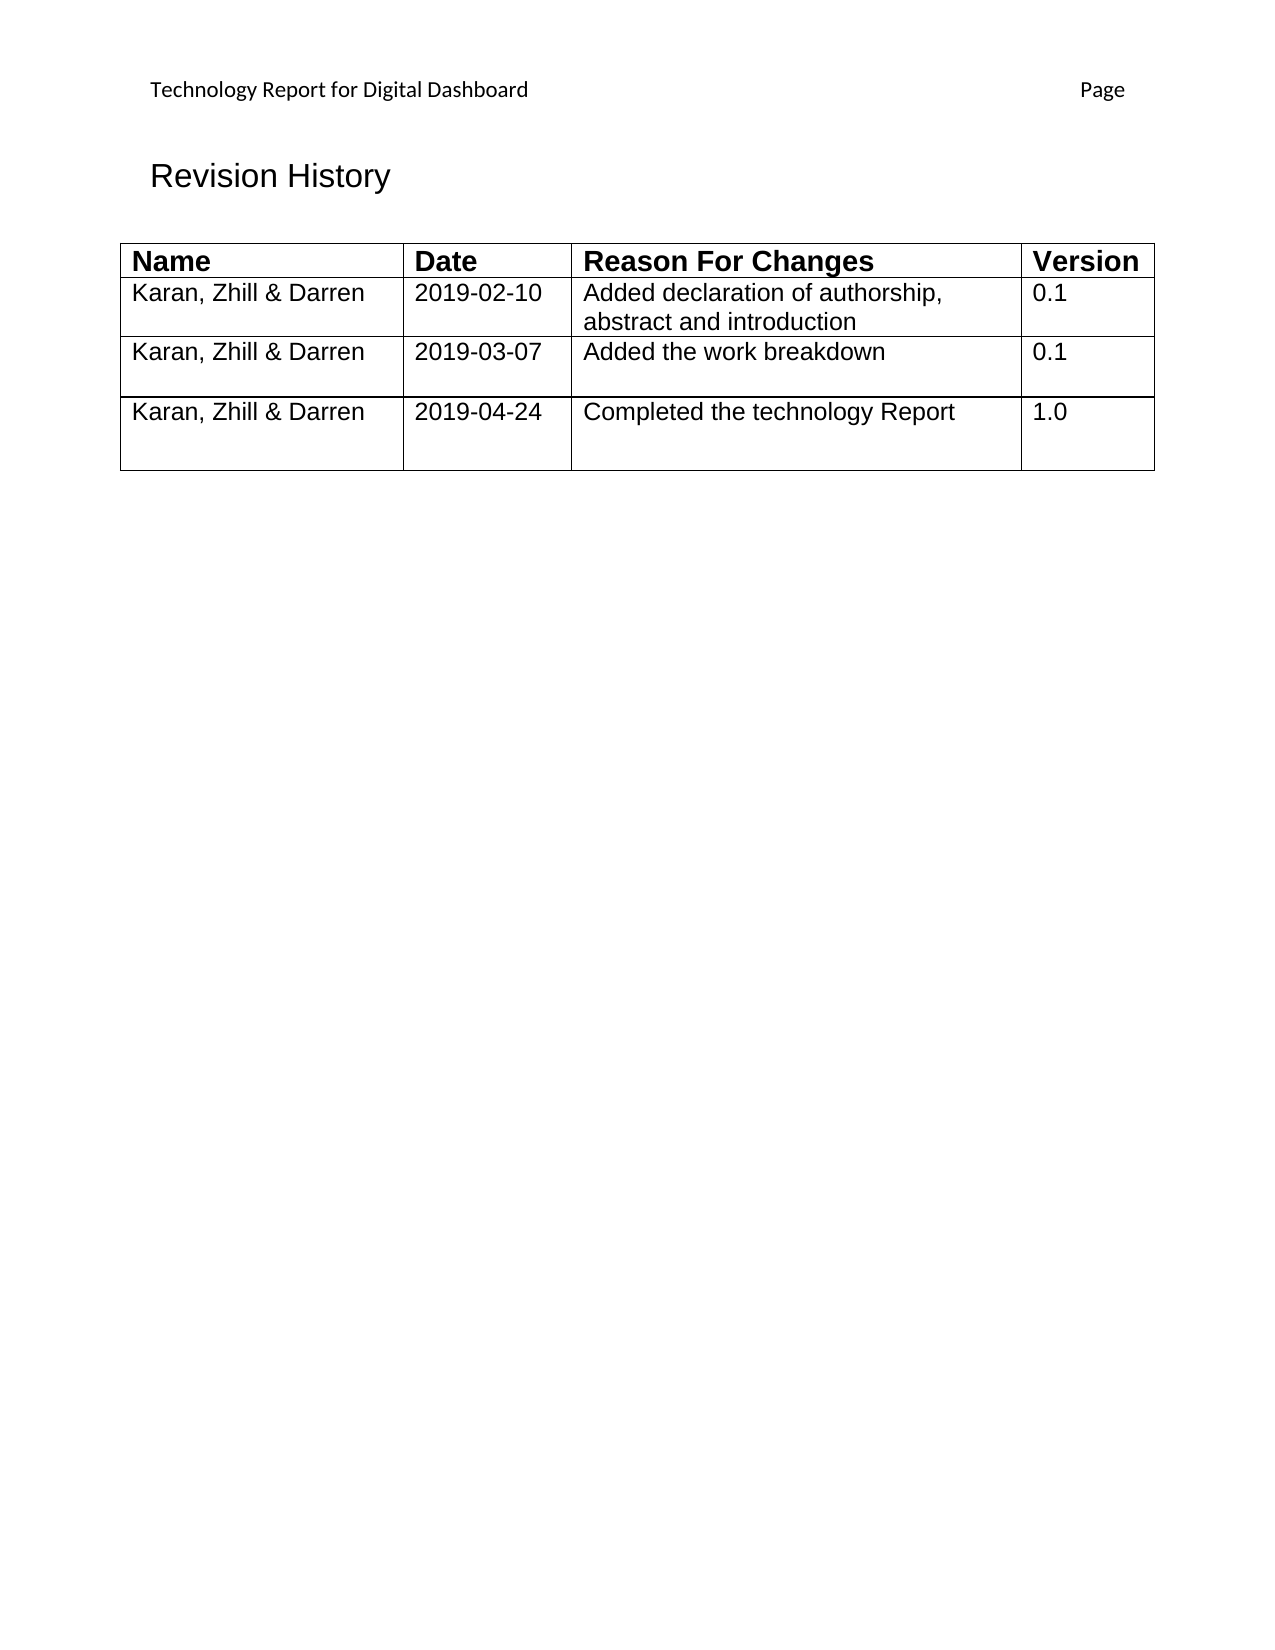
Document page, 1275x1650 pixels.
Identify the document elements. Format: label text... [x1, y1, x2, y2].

table_cell 2019-02-10 [404, 278, 571, 336]
table_cell 2019-03-07 [404, 337, 571, 396]
table_cell Karan, Zhill & Darren [121, 398, 403, 470]
table_header Reason For Changes [572, 244, 1021, 277]
table_cell Completed the technology Report [572, 398, 1021, 470]
table_header Name [121, 244, 403, 277]
table_header Date [404, 244, 571, 277]
table_cell 1.0 [1022, 398, 1154, 470]
subtitle Revision History [150, 156, 1125, 194]
table_cell 0.1 [1022, 278, 1154, 336]
table_cell Karan, Zhill & Darren [121, 337, 403, 396]
table_cell Karan, Zhill & Darren [121, 278, 403, 336]
table_cell 2019-04-24 [404, 398, 571, 470]
table_cell 0.1 [1022, 337, 1154, 396]
table_header Version [1022, 244, 1154, 277]
table_cell Added the work breakdown [572, 337, 1021, 396]
table_cell Added declaration of authorship, abstract and introduction [572, 278, 1021, 336]
